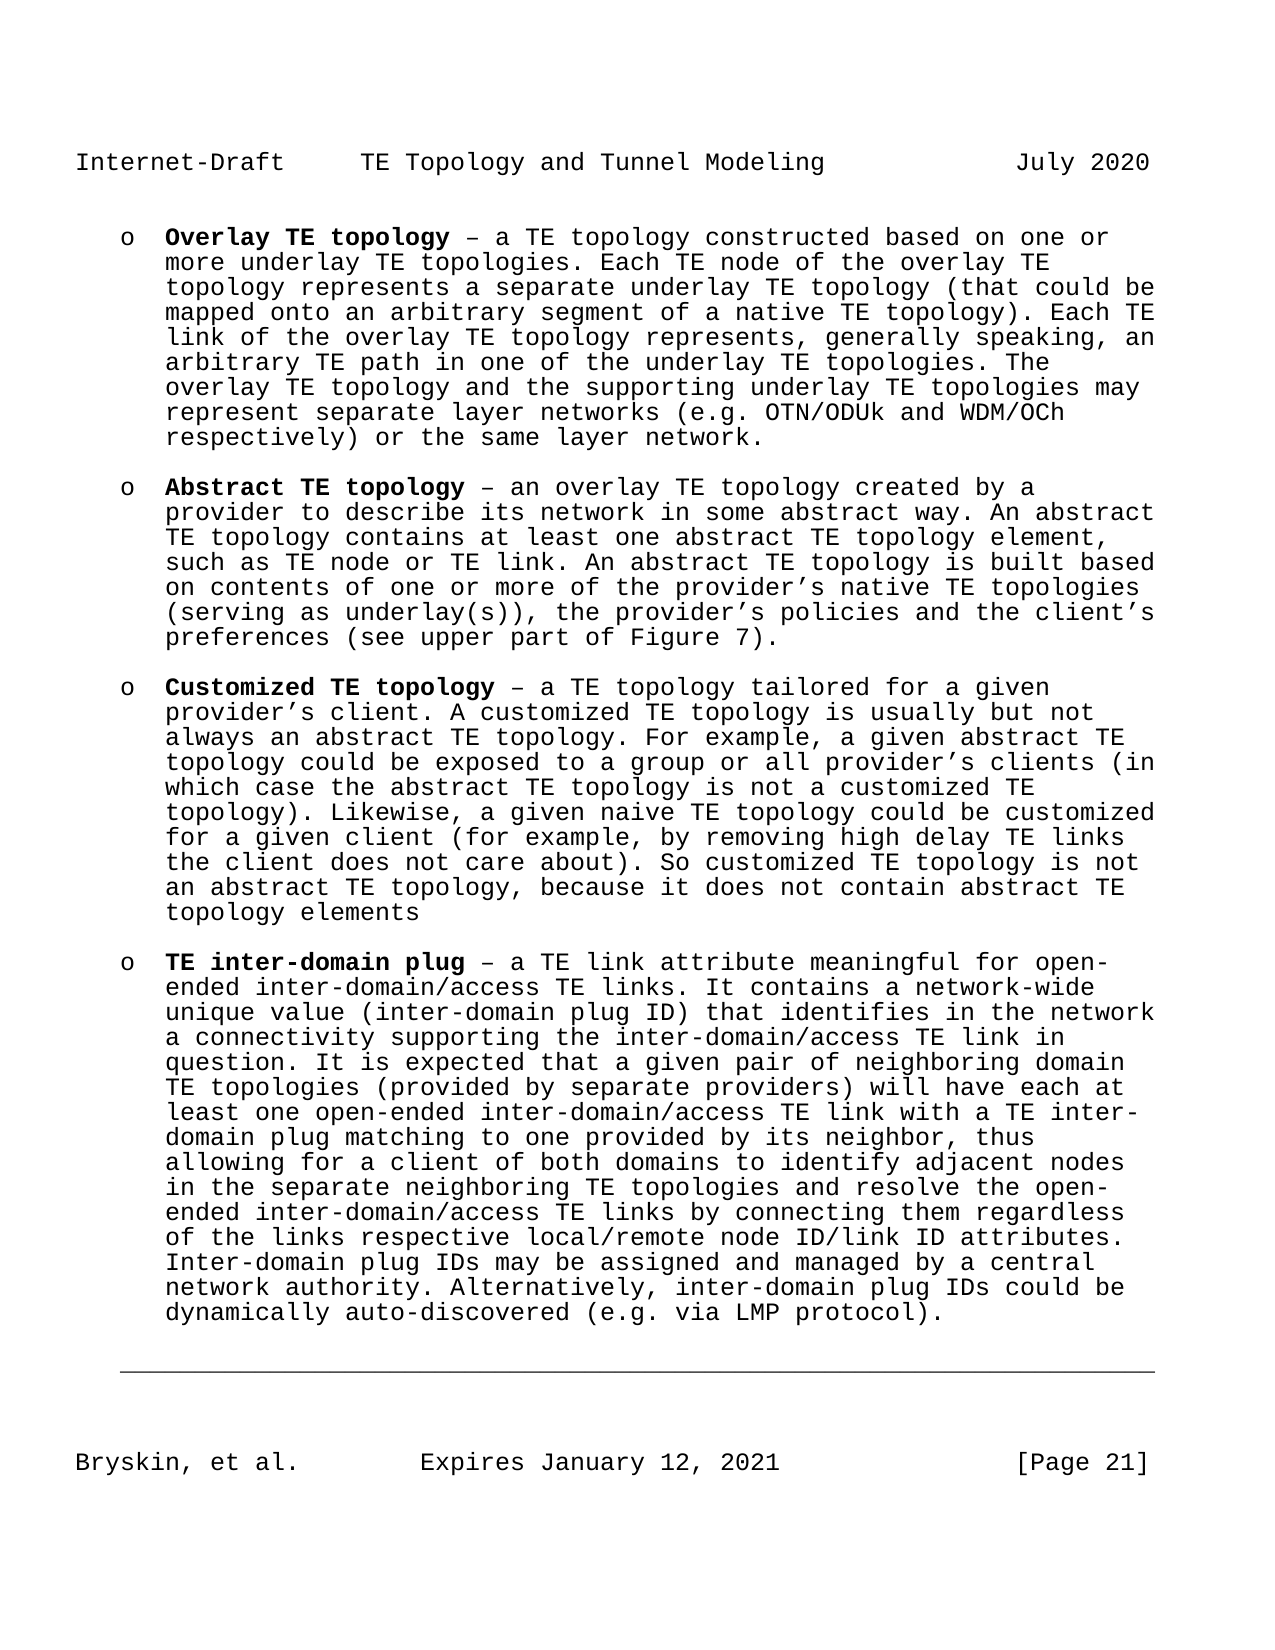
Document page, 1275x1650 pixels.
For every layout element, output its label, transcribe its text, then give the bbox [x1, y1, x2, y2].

list Overlay TE topology – a TE topology constructed based on one or more underlay TE topologies. Each TE node of the overlay TE topology represents a separate underlay TE topology (that could be mapped onto an arbitrary segment of a native TE topology). Each TE link of the overlay TE topology represents, generally speaking, an arbitrary TE path in one of the underlay TE topologies. The overlay TE topology and the supporting underlay TE topologies may represent separate layer networks (e.g. OTN/ODUk and WDM/OCh respectively) or the same layer network. [120, 225, 1158, 450]
list TE inter-domain plug – a TE link attribute meaningful for open-ended inter-domain/access TE links. It contains a network-wide unique value (inter-domain plug ID) that identifies in the network a connectivity supporting the inter-domain/access TE link in question. It is expected that a given pair of neighboring domain TE topologies (provided by separate providers) will have each at least one open-ended inter-domain/access TE link with a TE inter-domain plug matching to one provided by its neighbor, thus allowing for a client of both domains to identify adjacent nodes in the separate neighboring TE topologies and resolve the open-ended inter-domain/access TE links by connecting them regardless of the links respective local/remote node ID/link ID attributes. Inter-domain plug IDs may be assigned and managed by a central network authority. Alternatively, inter-domain plug IDs could be dynamically auto-discovered (e.g. via LMP protocol). [120, 950, 1158, 1325]
list _____________________________________________________________________ [120, 1350, 1158, 1375]
list Abstract TE topology – an overlay TE topology created by a provider to describe its network in some abstract way. An abstract TE topology contains at least one abstract TE topology element, such as TE node or TE link. An abstract TE topology is built based on contents of one or more of the provider’s native TE topologies (serving as underlay(s)), the provider’s policies and the client’s preferences (see upper part of Figure 7). [120, 475, 1158, 650]
list Customized TE topology – a TE topology tailored for a given provider’s client. A customized TE topology is usually but not always an abstract TE topology. For example, a given abstract TE topology could be exposed to a group or all provider’s clients (in which case the abstract TE topology is not a customized TE topology). Likewise, a given naive TE topology could be customized for a given client (for example, by removing high delay TE links the client does not care about). So customized TE topology is not an abstract TE topology, because it does not contain abstract TE topology elements [120, 675, 1158, 925]
